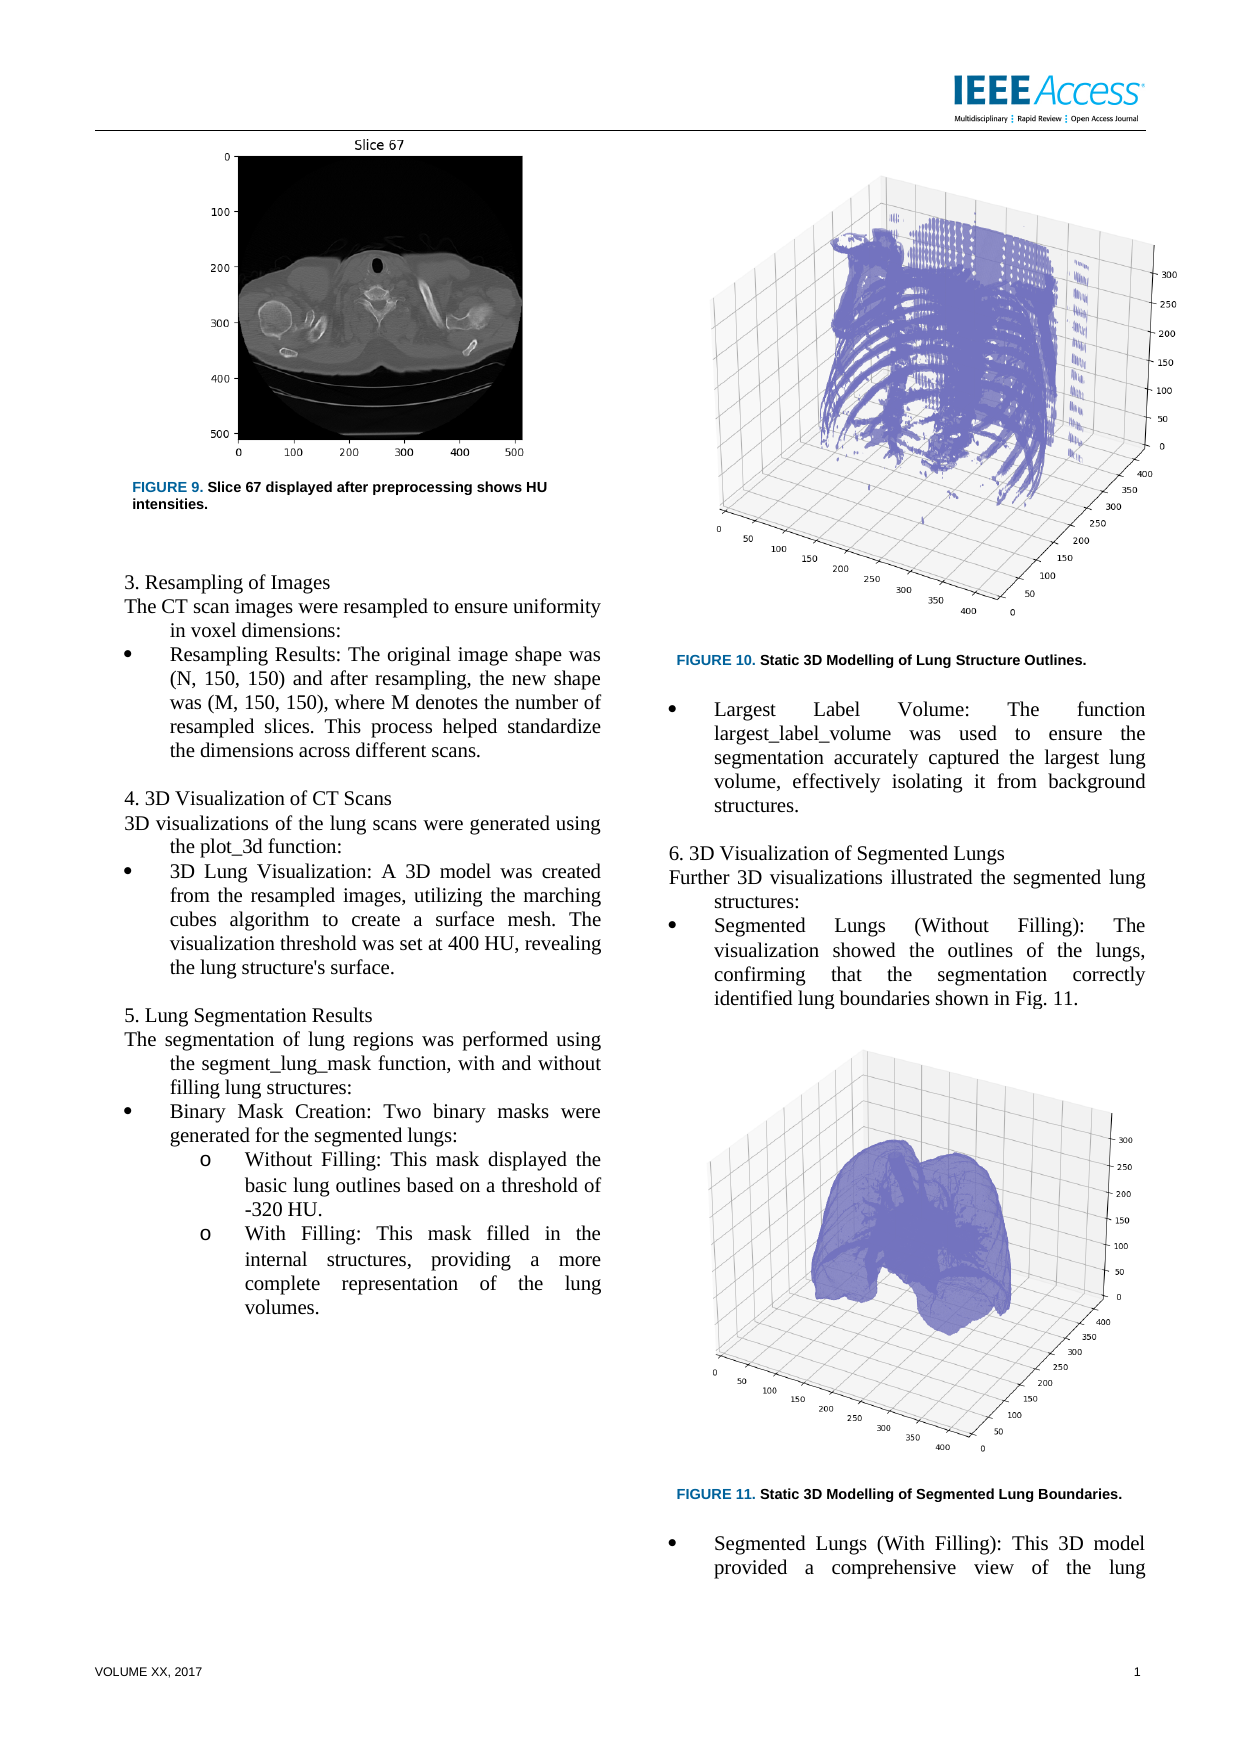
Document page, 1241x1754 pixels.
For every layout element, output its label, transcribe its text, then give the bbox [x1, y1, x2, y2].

list The segmentation of lung regions was performed using the segment_lung_mask function, with and without filling lung structures: [124, 1027, 601, 1099]
list The CT scan images were resampled to ensure uniformity in voxel dimensions: [124, 594, 601, 642]
list With Filling: This mask filled in the internal structures, providing a more complete representation of the lung volumes. [199, 1221, 601, 1319]
picture [676, 131, 1184, 637]
picture [202, 131, 532, 465]
text 5. Lung Segmentation Results [124, 1003, 601, 1027]
list 3D Lung Visualization: A 3D model was created from the resampled images, utilizing the marching cubes algorithm to create a surface mesh. The visualization threshold was set at 400 HU, revealing the lung structure's surface. [124, 858, 601, 979]
list FIGURE 11. Static 3D Modelling of Segmented Lung Boundaries. [676, 1486, 1146, 1502]
list FIGURE 10. Static 3D Modelling of Lung Structure Outlines. [676, 651, 1146, 668]
list Binary Mask Creation: Two binary masks were generated for the segmented lungs: [124, 1099, 601, 1147]
picture [953, 75, 1146, 124]
list Further 3D visualizations illustrated the segmented lung structures: [668, 865, 1146, 913]
list Without Filling: This mask displayed the basic lung outlines based on a threshold of -320 HU. [199, 1147, 601, 1221]
text 3. Resampling of Images [124, 570, 601, 594]
picture [1044, 81, 1051, 92]
list Segmented Lungs (Without Filling): The visualization showed the outlines of the lungs, confirming that the segmentation correctly identified lung boundaries shown in Fig. 11. [668, 913, 1146, 1010]
text 4. 3D Visualization of CT Scans [124, 786, 601, 810]
text 6. 3D Visualization of Segmented Lungs [668, 841, 1146, 865]
list Resampling Results: The original image shape was (N, 150, 150) and after resampling, the new shape was (M, 150, 150), where M denotes the number of resampled slices. This process helped standardize the dimensions across different scans. [124, 642, 601, 762]
picture [676, 1009, 1139, 1471]
list Largest Label Volume: The function largest_label_volume was used to ensure the segmentation accurately captured the largest lung volume, effectively isolating it from background structures. [668, 697, 1146, 817]
list 3D visualizations of the lung scans were generated using the plot_3d function: [124, 810, 601, 858]
list FIGURE 9. Slice 67 displayed after preprocessing shows HU intensities. [132, 479, 601, 512]
